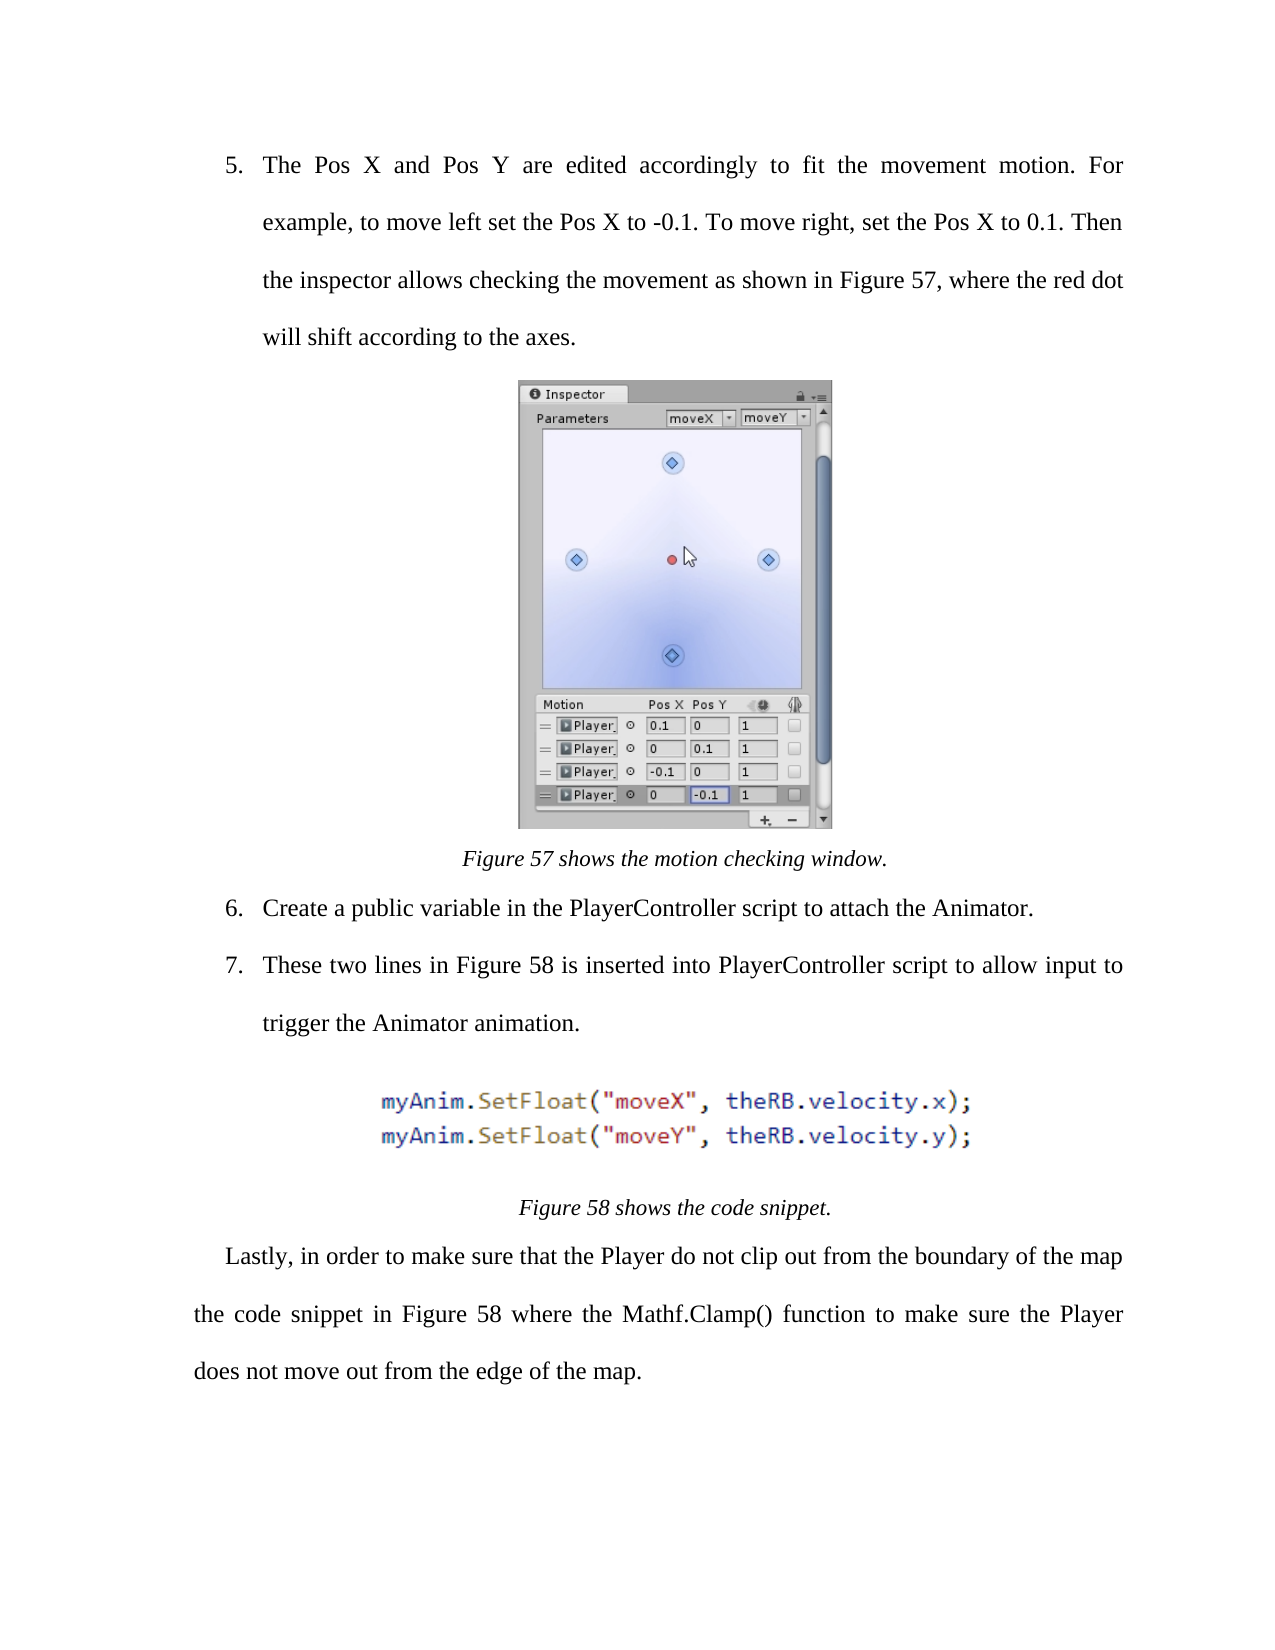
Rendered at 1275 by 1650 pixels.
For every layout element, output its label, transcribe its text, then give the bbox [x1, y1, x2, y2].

picture [362, 1065, 988, 1178]
list Create a public variable in the PlayerController script to attach the Animator. [225, 893, 1125, 921]
picture [518, 380, 833, 829]
text Figure shows the motion checking window. [194, 845, 1125, 872]
list The Pos X and Pos Y are edited accordingly to fit the movement motion. For example, to move left set the Pos X to -0.1. To move right, set the Pos X to 0.1. Then the inspector allows checking the movement as shown in Figure 57, where the red dot will shift according to the axes. [225, 150, 1125, 351]
text Lastly, in order to make sure that the Player do not clip out from the boundary of the map the code snippet in Figure 58 where the Mathf.Clamp() function to make sure the Player does not move out from the edge of the map. [194, 1241, 1125, 1385]
text Figure shows the code snippet. [194, 1194, 1125, 1221]
list These two lines in Figure 58 is inserted into PlayerController script to allow input to trigger the Animator animation. [225, 950, 1125, 1036]
